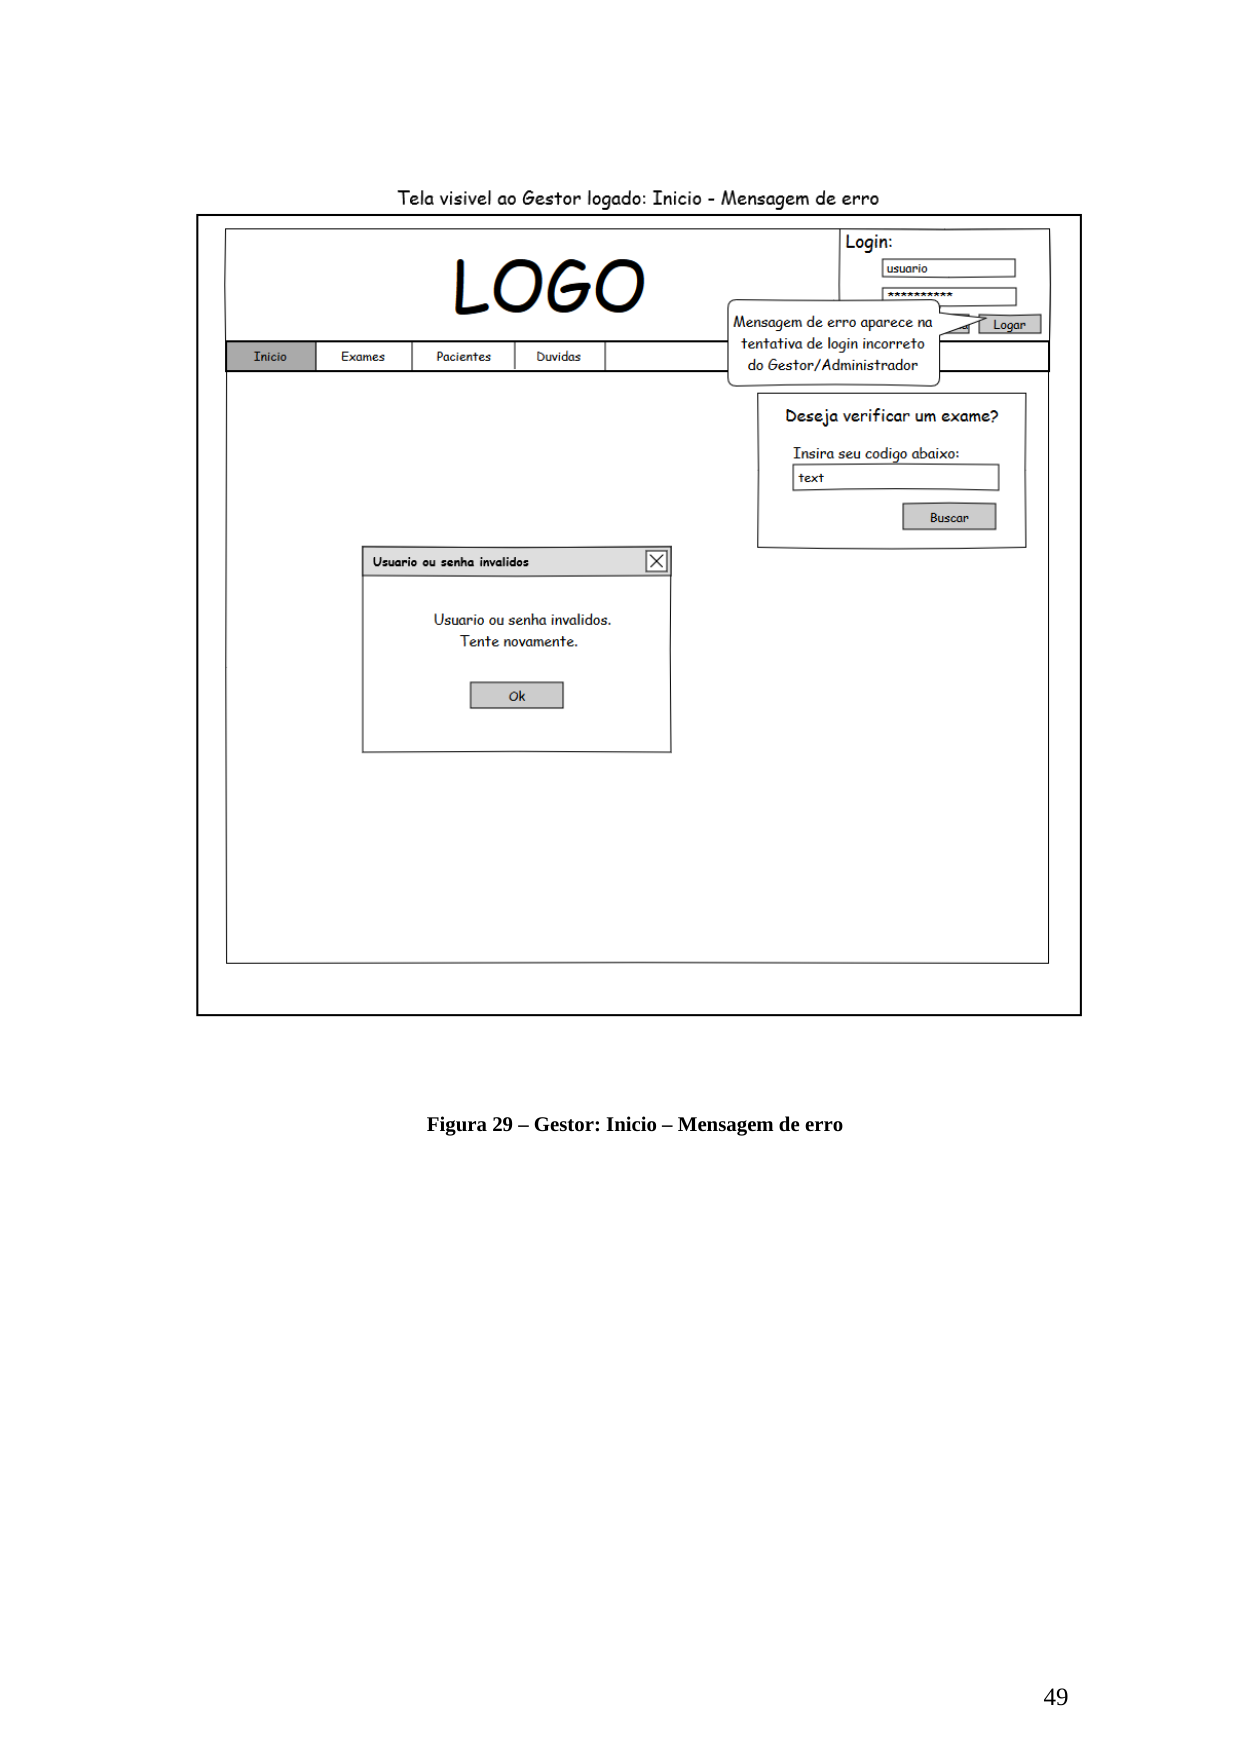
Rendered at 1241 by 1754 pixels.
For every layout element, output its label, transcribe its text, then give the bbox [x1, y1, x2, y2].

text Figura 29 – Gestor: Inicio – Mensagem de erro [148, 1112, 1122, 1136]
picture [147, 177, 1122, 1085]
